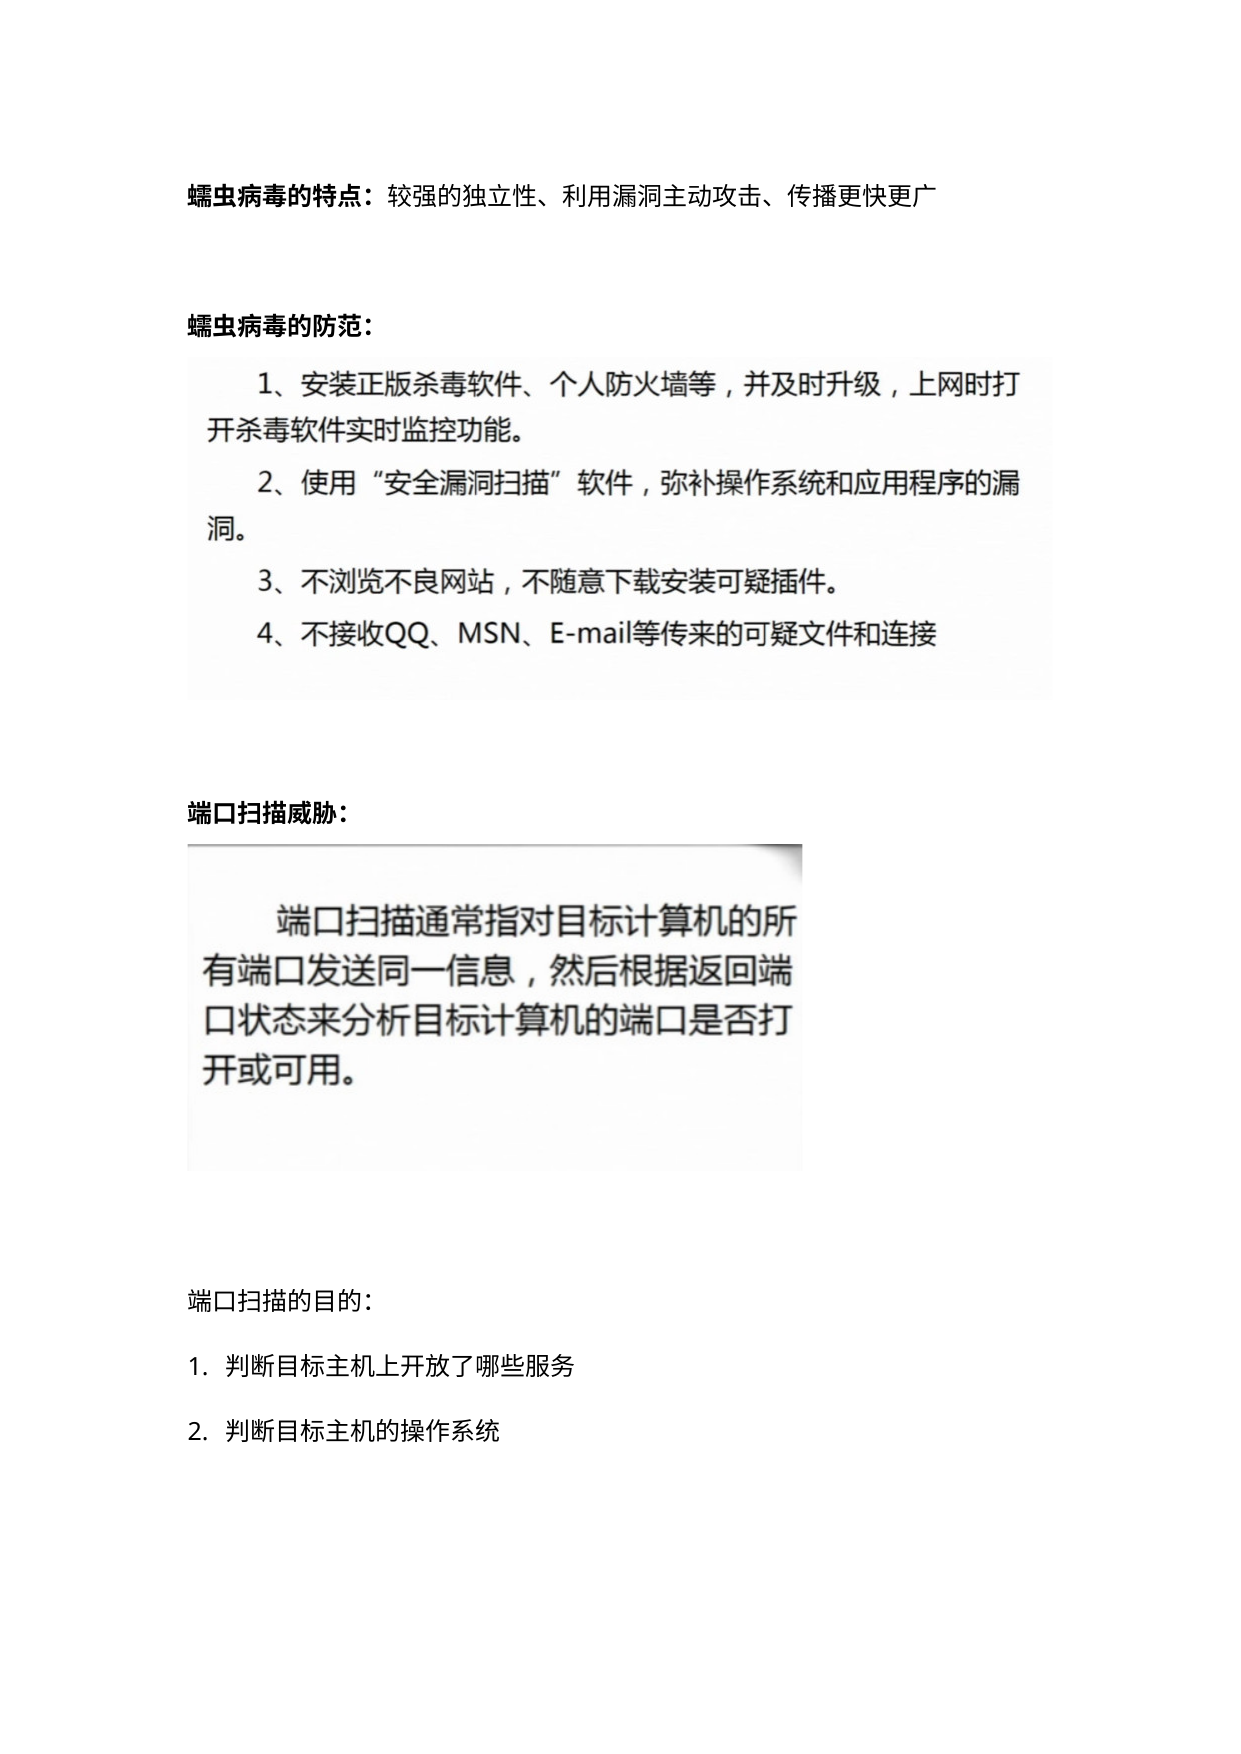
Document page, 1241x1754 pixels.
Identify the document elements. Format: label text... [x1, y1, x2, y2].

text 蠕虫病毒的特点：较强的独立性、利用漏洞主动攻击、传播更快更广 [187, 162, 1053, 227]
text 端口扫描的目的： [187, 1267, 1053, 1332]
text 端口扫描威胁： [187, 779, 1053, 844]
picture [187, 844, 803, 1171]
text 蠕虫病毒的防范： [187, 292, 1053, 357]
list 判断目标主机上开放了哪些服务 [187, 1332, 1053, 1397]
list 判断目标主机的操作系统 [187, 1397, 1053, 1462]
picture [187, 357, 1053, 700]
